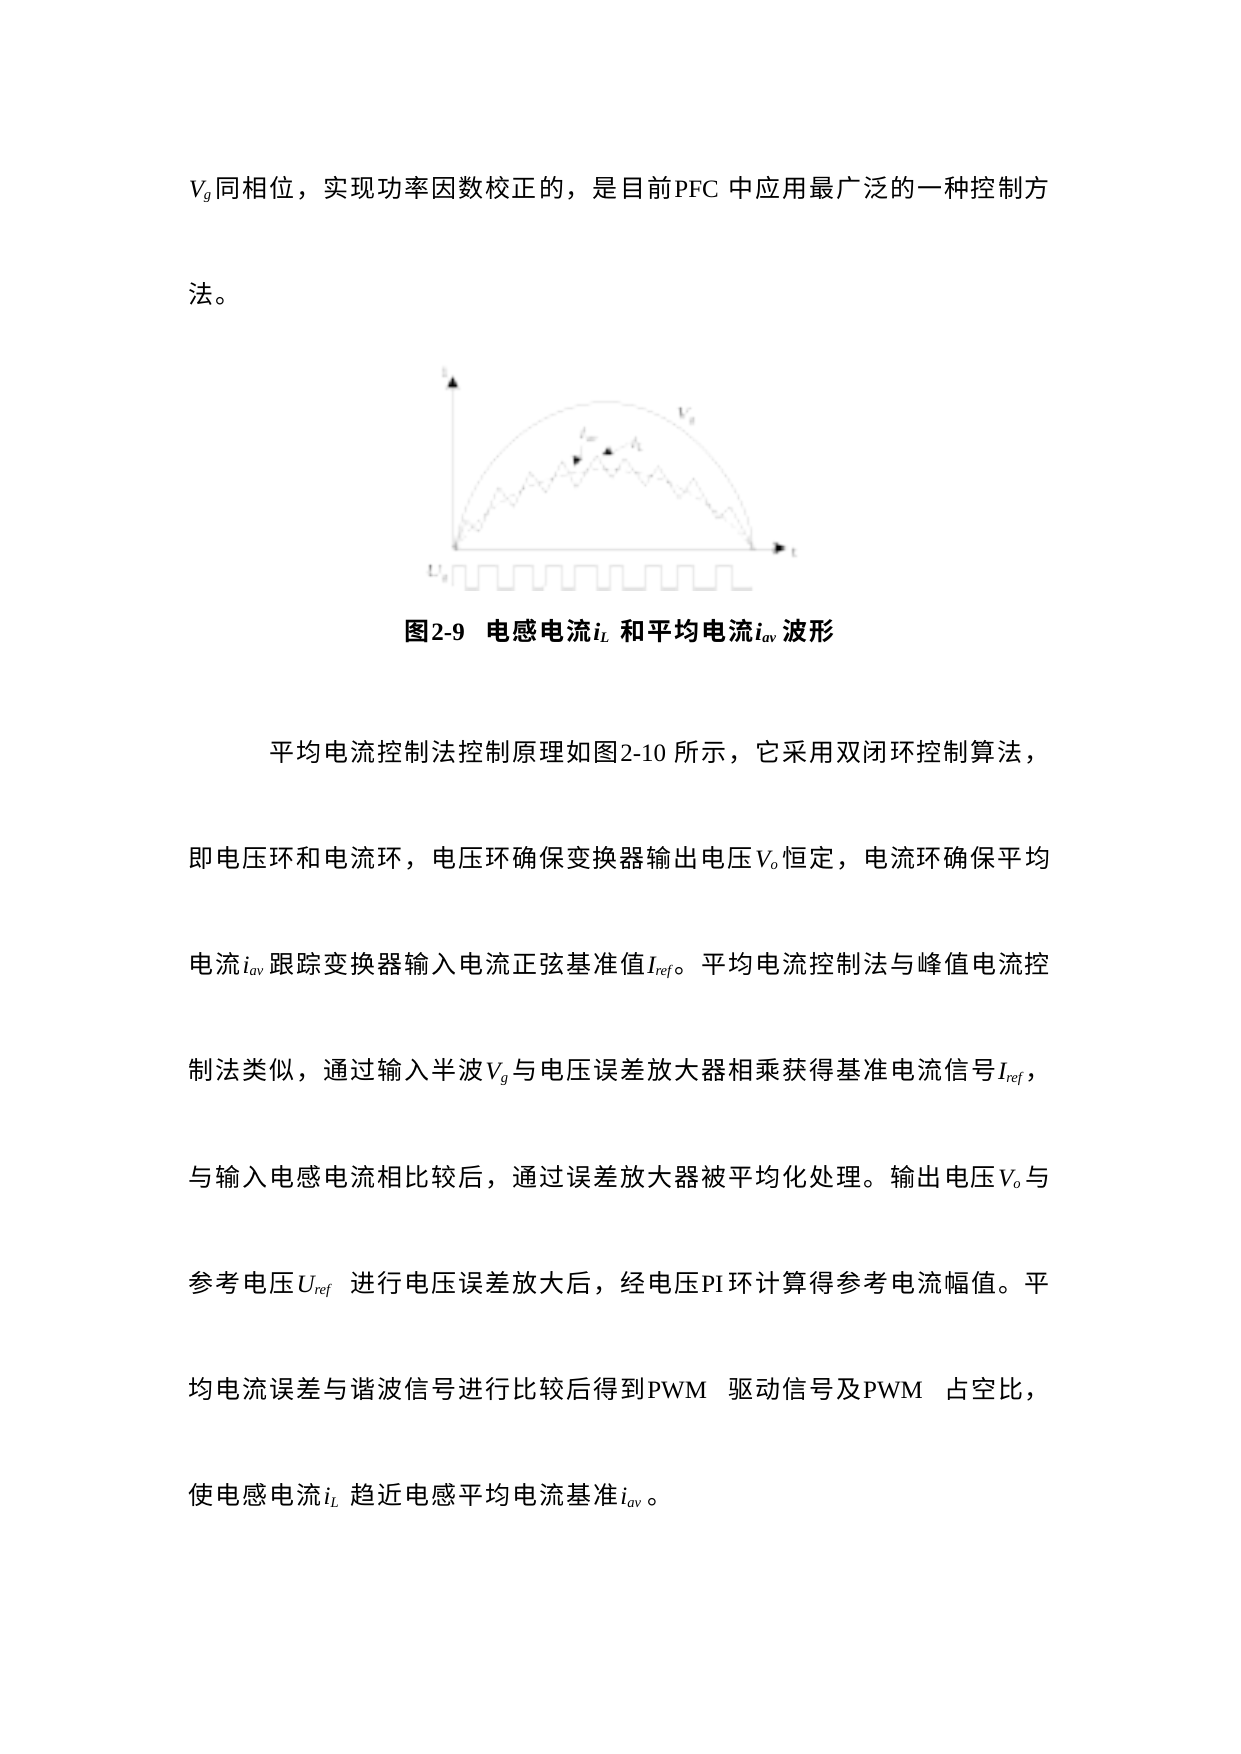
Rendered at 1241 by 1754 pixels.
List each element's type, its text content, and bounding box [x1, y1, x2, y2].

text 图2-9 电感电流iL和平均电流iav波形 [188, 594, 1052, 665]
text 平均电流控制法控制原理如图2-10所示，它采用双闭环控制算法，即电压环和电流环，电压环确保变换器输出电压Vo恒定，电流环确保平均电流iav跟踪变换器输入电流正弦基准值Iref。平均电流控制法与峰值电流控制法类似，通过输入半波Vg与电压误差放大器相乘获得基准电流信号Iref，与输入电感电流相比较后，通过误差放大器被平均化处理。输出电压Vo与参考电压Uref进行电压误差放大后，经电压PI环计算得参考电流幅值。平均电流误差与谐波信号进行比较后得到PWM驱动信号及PWM占空比，使电感电流iL趋近电感平均电流基准iav。 [188, 715, 1052, 1529]
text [188, 151, 1052, 328]
